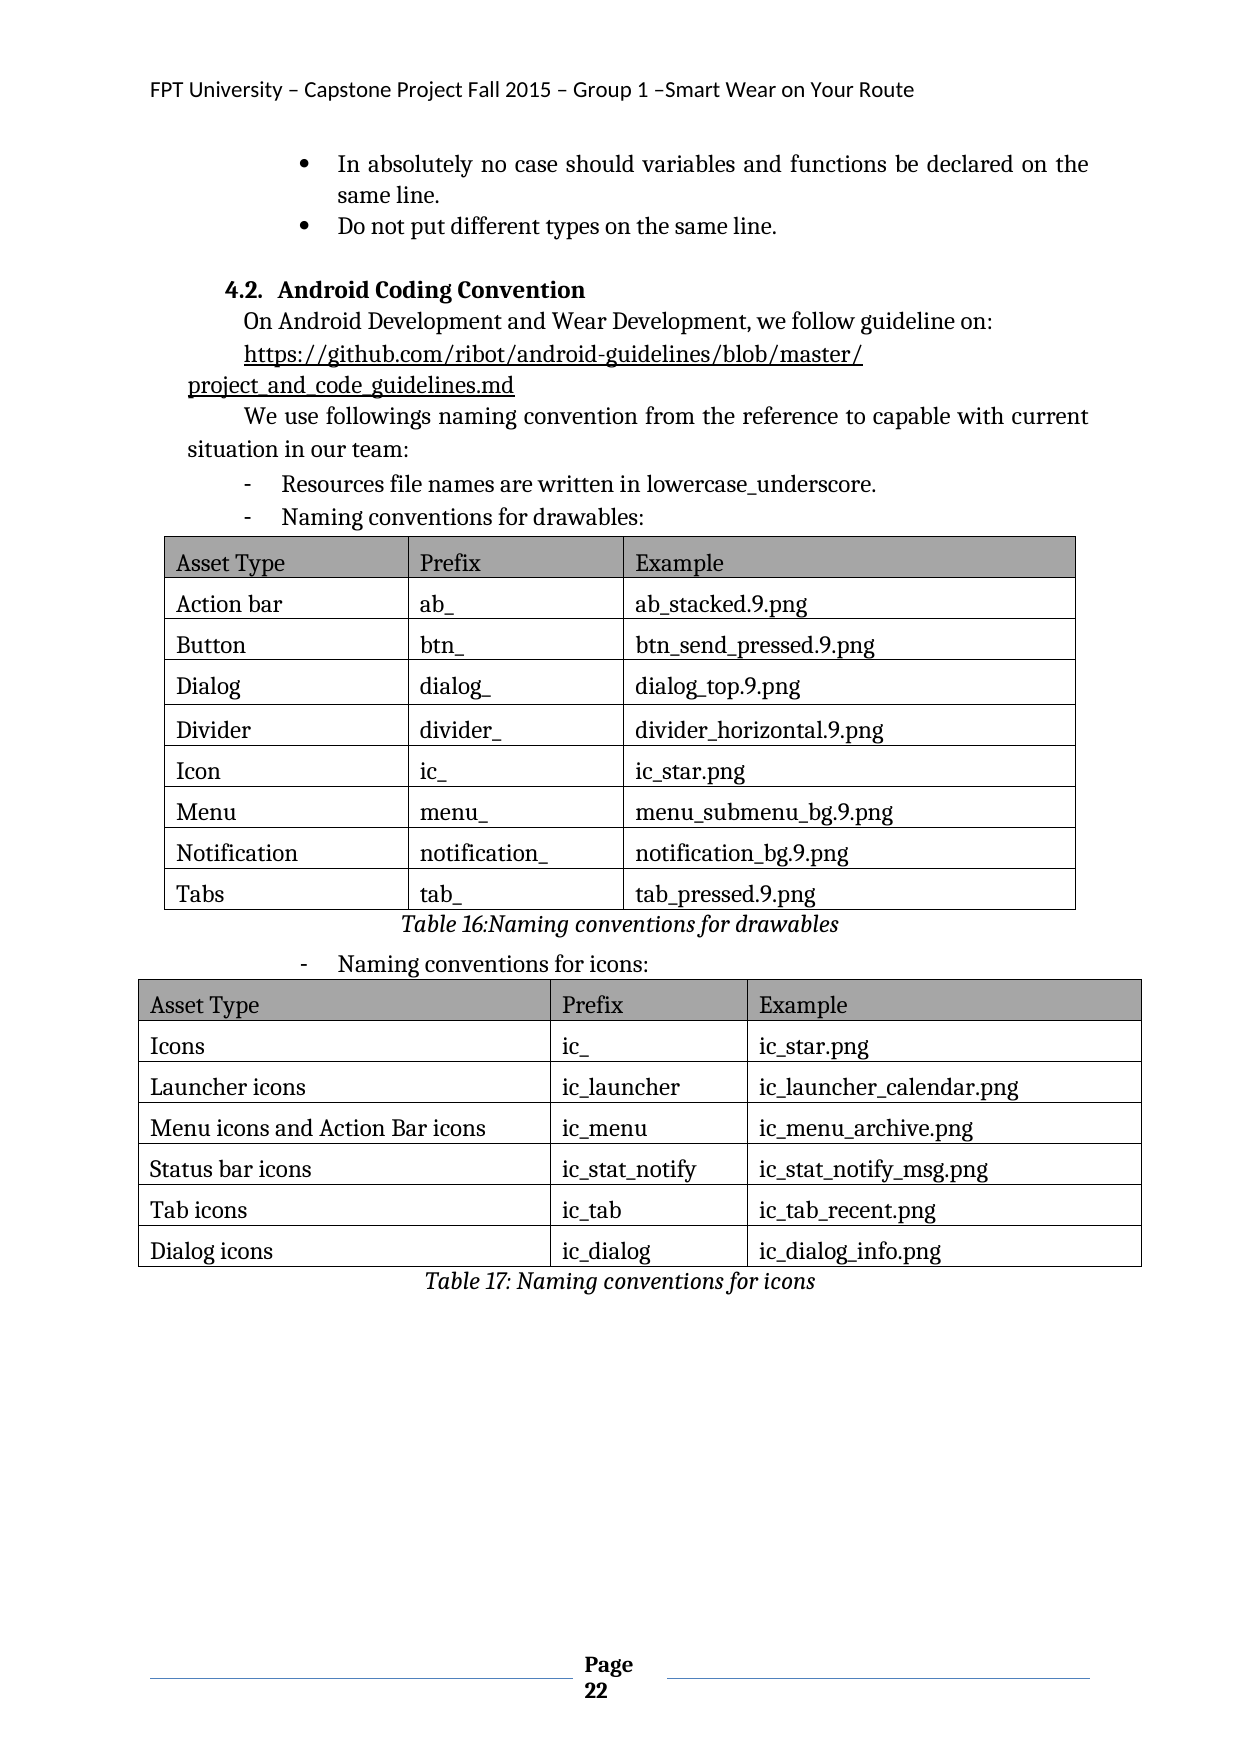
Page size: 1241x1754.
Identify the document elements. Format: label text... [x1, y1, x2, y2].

table_cell Tabs [165, 869, 408, 909]
table_cell Menu icons and Action Bar icons [139, 1103, 550, 1143]
table_cell btn_ [409, 619, 623, 659]
table_cell Menu [165, 787, 408, 827]
table_cell Tab icons [139, 1185, 550, 1225]
text On Android Development and Wear Development, we follow guideline on: [187, 307, 1090, 336]
table_cell ic_ [409, 746, 623, 786]
table_header Asset Type [139, 980, 550, 1020]
table_cell notification_ [409, 828, 623, 868]
table_cell Dialog [165, 660, 408, 704]
table_cell tab_ [409, 869, 623, 909]
list Do not put different types on the same line. [300, 212, 1090, 241]
table_cell dialog_top.9.png [624, 660, 1075, 704]
table_cell Status bar icons [139, 1144, 550, 1184]
table_cell ic_stat_notify_msg.png [748, 1144, 1141, 1184]
table_cell ic_tab [551, 1185, 747, 1225]
table_header Example [624, 537, 1075, 577]
table_cell Icons [139, 1021, 550, 1061]
table_header Prefix [409, 537, 623, 577]
list In absolutely no case should variables and functions be declared on the same line. [300, 150, 1090, 210]
table_cell ic_menu_archive.png [748, 1103, 1141, 1143]
table_cell btn_send_pressed.9.png [624, 619, 1075, 659]
table_header Asset Type [165, 537, 408, 577]
table_cell ic_launcher [551, 1062, 747, 1102]
table_cell ab_stacked.9.png [624, 578, 1075, 618]
table_cell ic_star.png [748, 1021, 1141, 1061]
table_cell Button [165, 619, 408, 659]
table_cell notification_bg.9.png [624, 828, 1075, 868]
text https://github.com/ribot/android-guidelines/blob/master/project_and_code_guidelines.md [187, 340, 1090, 400]
table_cell divider_horizontal.9.png [624, 705, 1075, 745]
table_cell ic_dialog [551, 1226, 747, 1266]
table_cell ic_launcher_calendar.png [748, 1062, 1141, 1102]
table_cell ab_ [409, 578, 623, 618]
table_cell divider_ [409, 705, 623, 745]
text Table 16:Naming conventions for drawables [150, 910, 1090, 939]
text We use followings naming convention from the reference to capable with current situation in our team: [187, 402, 1090, 464]
table_cell Action bar [165, 578, 408, 618]
list Naming conventions for icons: [300, 939, 1090, 979]
table_cell dialog_ [409, 660, 623, 704]
text Table 17: Naming conventions for icons [150, 1267, 1090, 1296]
table_cell Dialog icons [139, 1226, 550, 1266]
list Naming conventions for drawables: [244, 501, 1090, 532]
table_cell Icon [165, 746, 408, 786]
subtitle Android Coding Convention [225, 276, 1090, 305]
table_cell ic_tab_recent.png [748, 1185, 1141, 1225]
table_cell menu_submenu_bg.9.png [624, 787, 1075, 827]
table_cell ic_stat_notify [551, 1144, 747, 1184]
table_cell Divider [165, 705, 408, 745]
table_cell ic_star.png [624, 746, 1075, 786]
table_cell menu_ [409, 787, 623, 827]
table_cell Notification [165, 828, 408, 868]
table_cell tab_pressed.9.png [624, 869, 1075, 909]
table_cell ic_dialog_info.png [748, 1226, 1141, 1266]
table_cell Launcher icons [139, 1062, 550, 1102]
table_cell ic_menu [551, 1103, 747, 1143]
table_header Example [748, 980, 1141, 1020]
table_cell ic_ [551, 1021, 747, 1061]
list Resources file names are written in lowercase_underscore. [244, 468, 1090, 499]
table_header Prefix [551, 980, 747, 1020]
